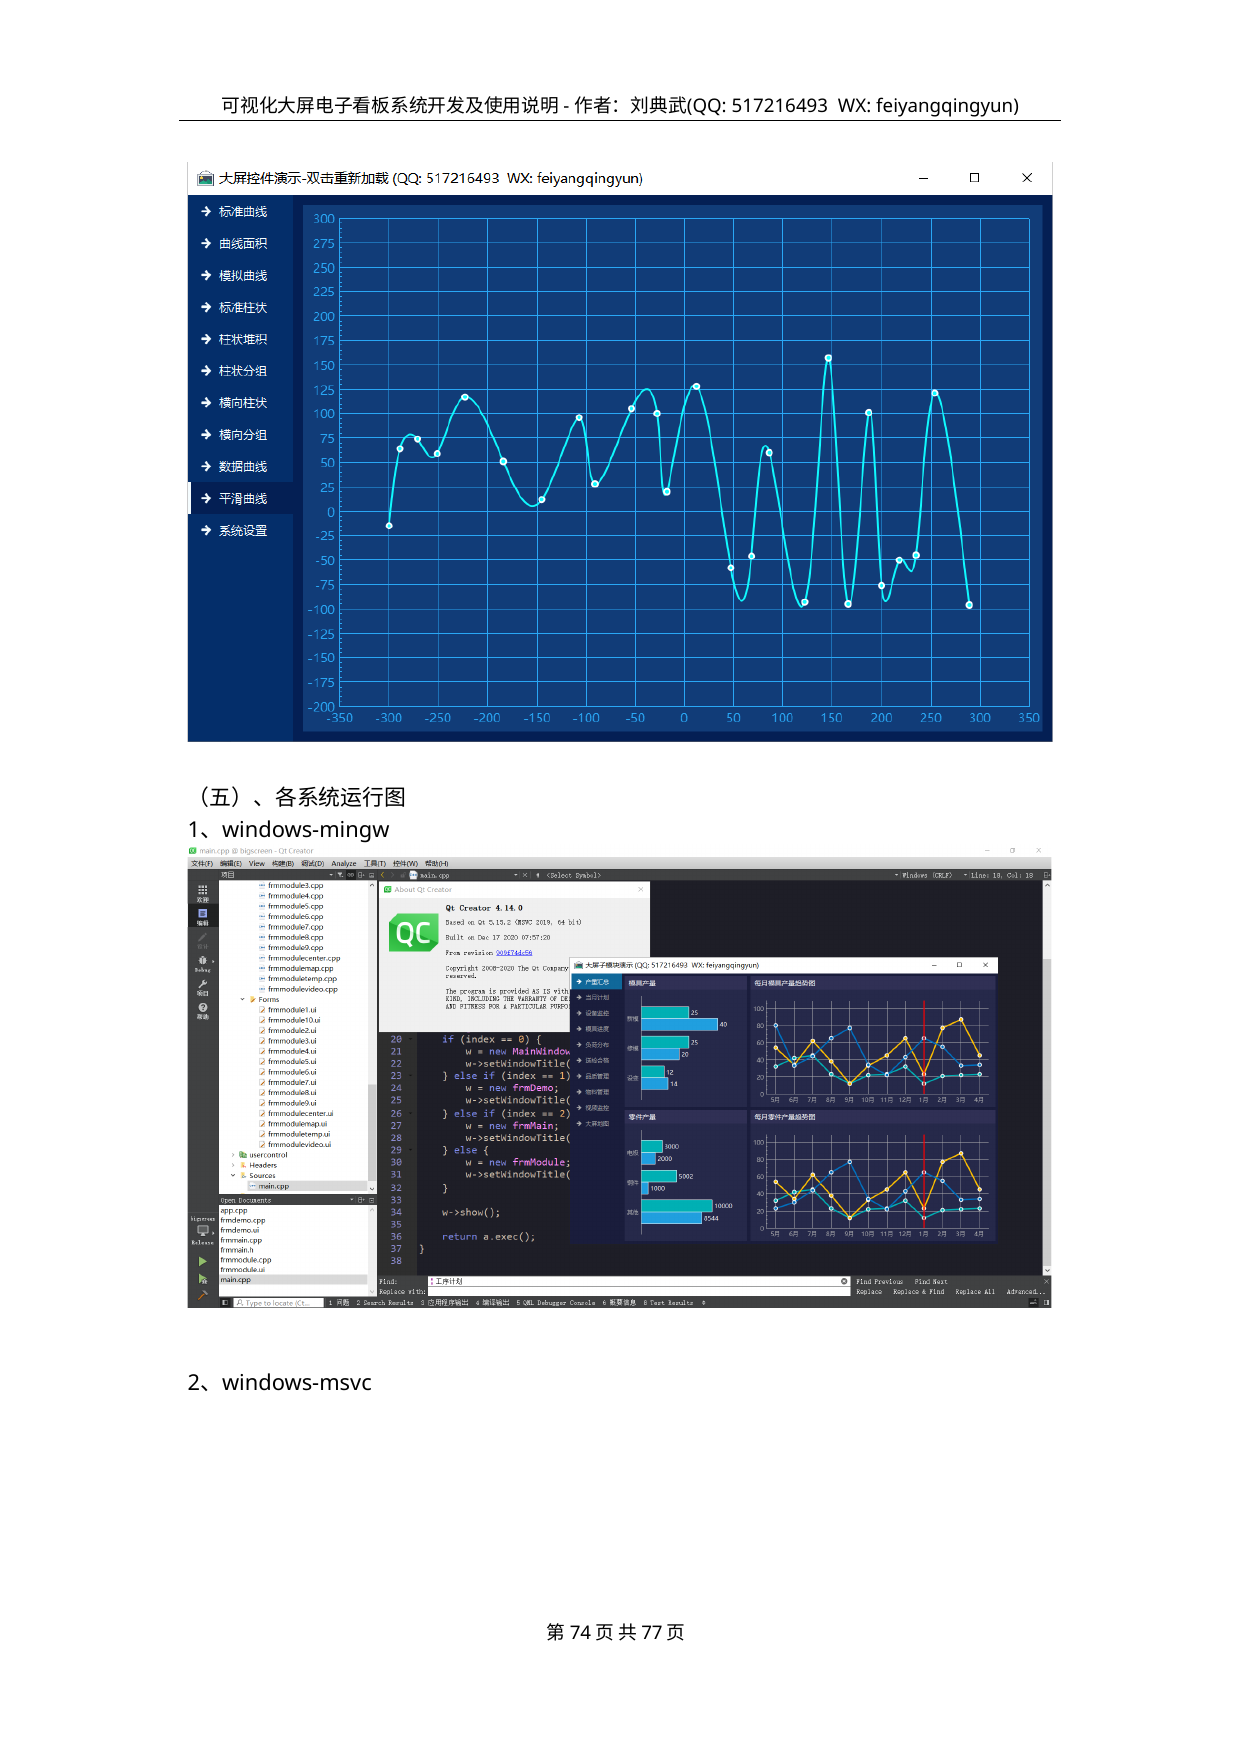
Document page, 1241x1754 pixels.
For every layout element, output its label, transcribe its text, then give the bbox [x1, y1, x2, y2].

text 2、windows-msvc [187, 1364, 1053, 1397]
text 1、windows-mingw [187, 812, 1053, 844]
picture [187, 844, 1052, 1308]
text （五）、各系统运行图 [187, 779, 1053, 812]
picture [187, 162, 1053, 742]
